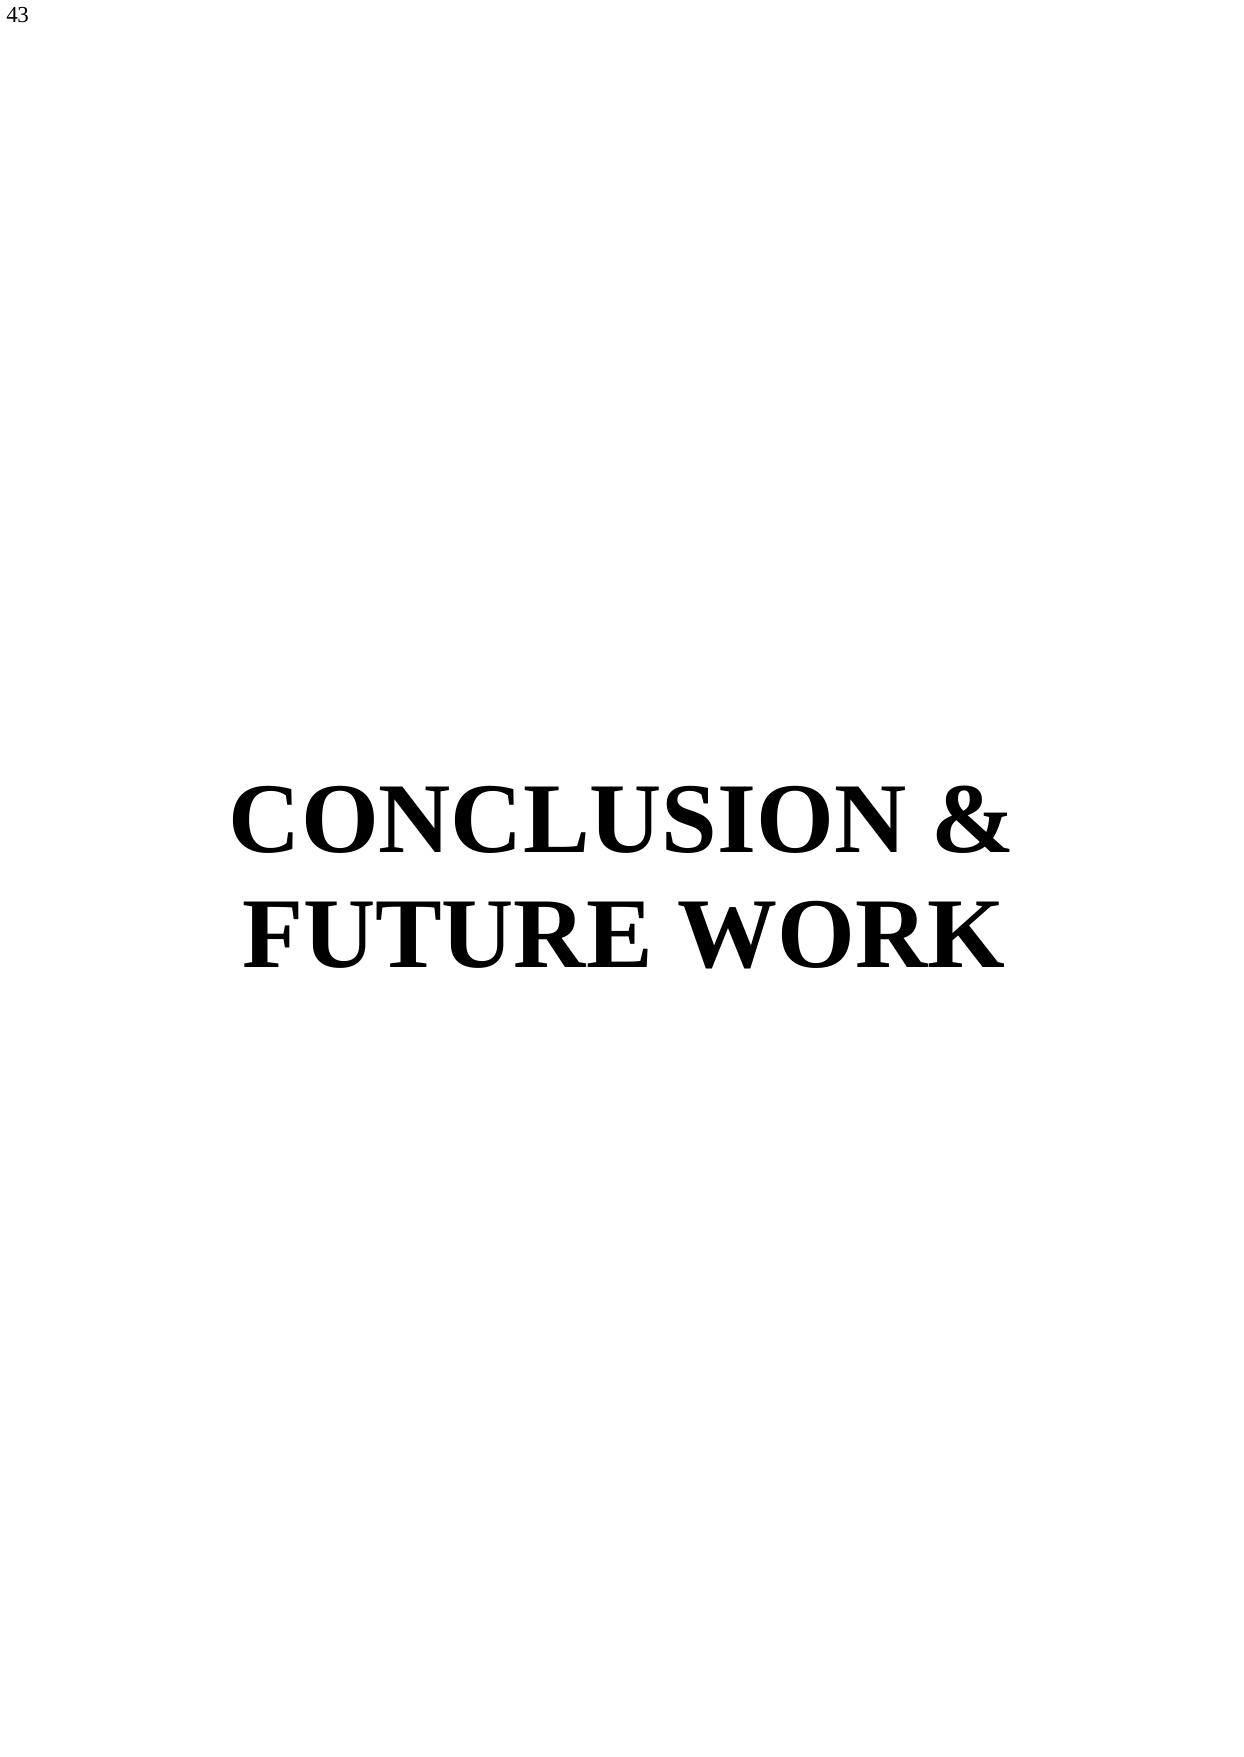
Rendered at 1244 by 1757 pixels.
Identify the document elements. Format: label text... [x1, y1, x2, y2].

subtitle CONCLUSION & FUTURE WORK [229, 759, 1108, 989]
